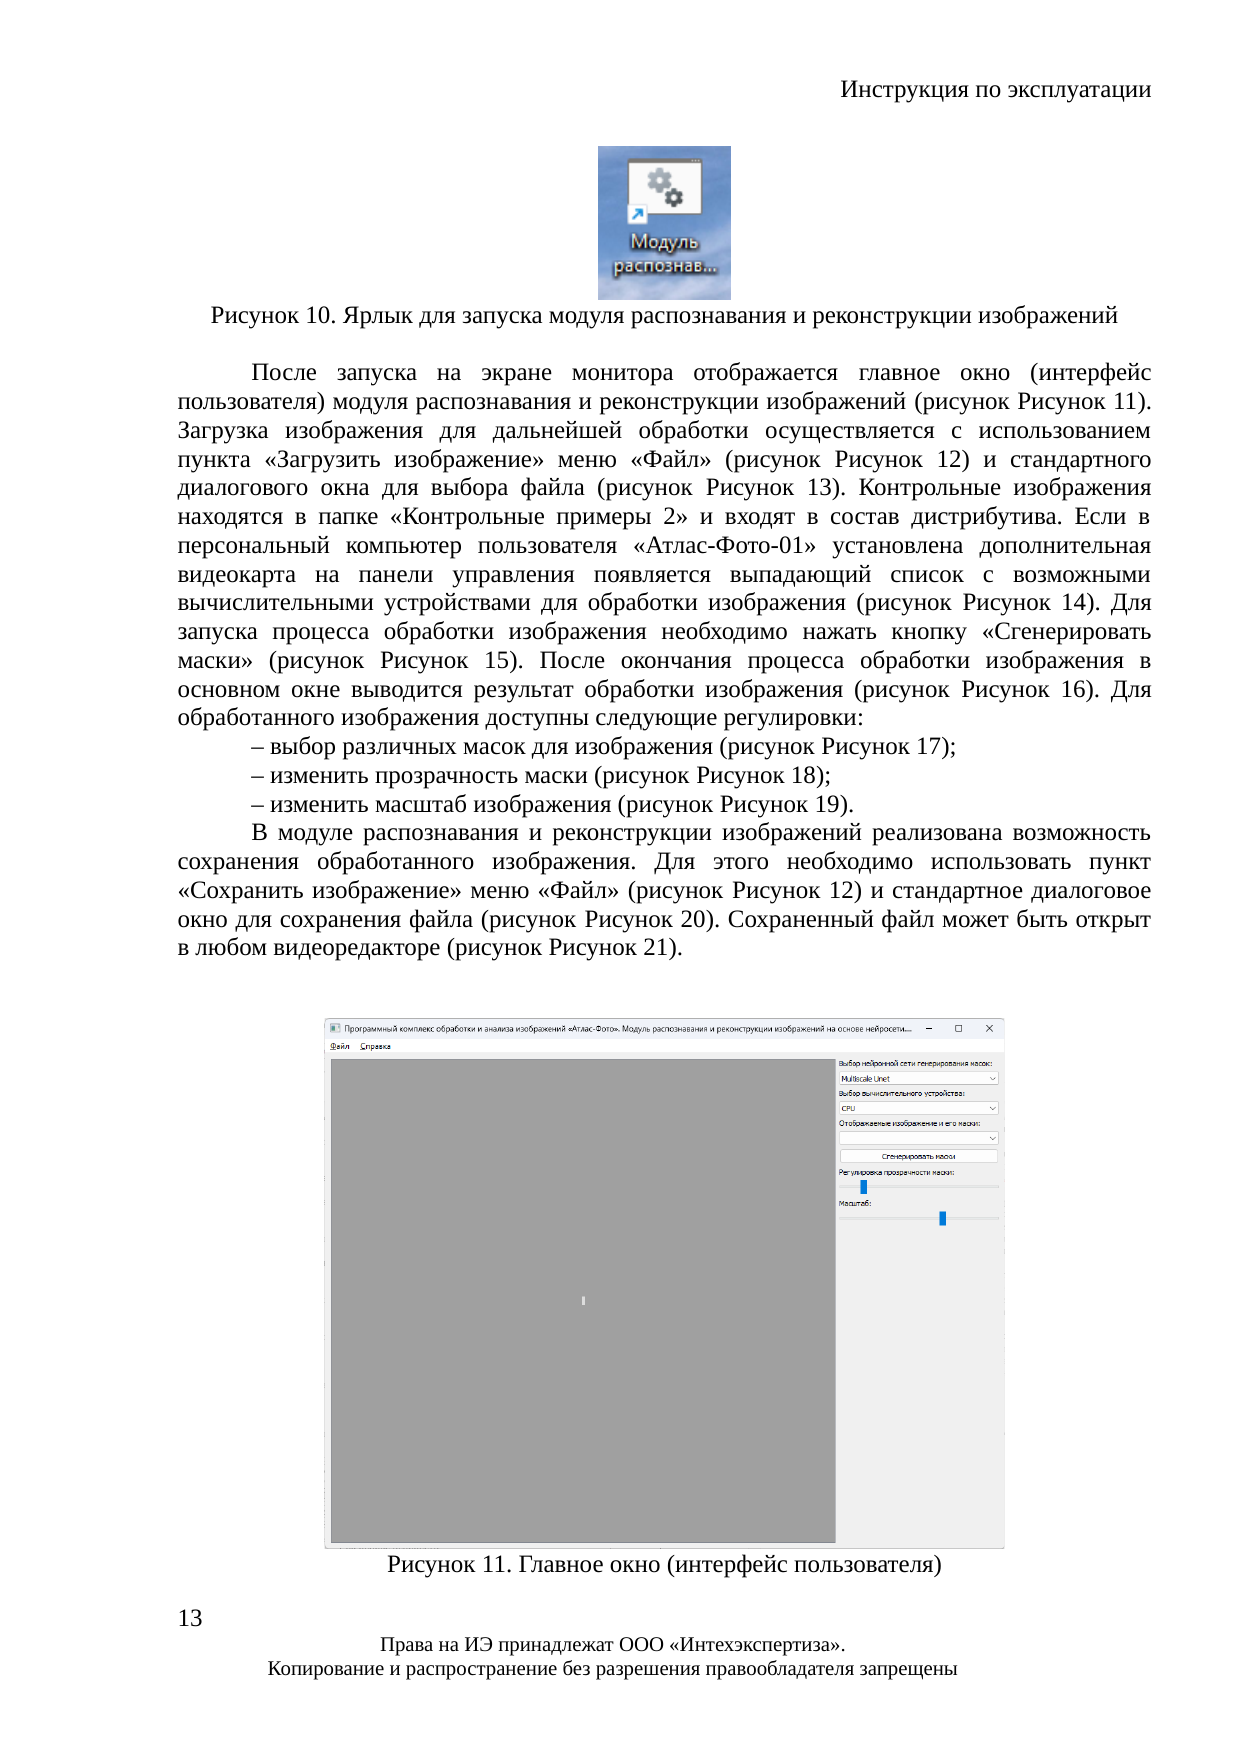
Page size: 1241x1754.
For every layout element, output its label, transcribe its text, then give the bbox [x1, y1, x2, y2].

picture [598, 146, 731, 300]
text Рисунок 11. Главное окно (интерфейс пользователя) [177, 1549, 1152, 1578]
text В модуле распознавания и реконструкции изображений реализована возможность сохранения обработанного изображения. Для этого необходимо использовать пункт «Сохранить изображение» меню «Файл» (рисунок 12) и стандартное диалоговое окно для сохранения файла (рисунок 20). Сохраненный файл может быть открыт в любом видеоредакторе (рисунок 21). [177, 817, 1152, 961]
text После запуска на экране монитора отображается главное окно (интерфейс пользователя) модуля распознавания и реконструкции изображений (рисунок 11). Загрузка изображения для дальнейшей обработки осуществляется с использованием пункта «Загрузить изображение» меню «Файл» (рисунок 12) и стандартного диалогового окна для выбора файла (рисунок 13). Контрольные изображения находятся в папке «Контрольные примеры 2» и входят в состав дистрибутива. Если в персональный компьютер пользователя «Атлас-Фото-01» установлена дополнительная видеокарта на панели управления появляется выпадающий список с возможными вычислительными устройствами для обработки изображения (рисунок 14). Для запуска процесса обработки изображения необходимо нажать кнопку «Сгенерировать маски» (рисунок 15). После окончания процесса обработки изображения в основном окне выводится результат обработки изображения (рисунок 16). Для обработанного изображения доступны следующие регулировки: [177, 357, 1152, 731]
text Рисунок 10. Ярлык для запуска модуля распознавания и реконструкции изображений [177, 300, 1152, 329]
text – изменить прозрачность маски (рисунок 18); [177, 760, 1152, 789]
text – изменить масштаб изображения (рисунок 19). [177, 789, 1152, 817]
picture [324, 1018, 1005, 1549]
text – выбор различных масок для изображения (рисунок 17); [177, 731, 1152, 760]
